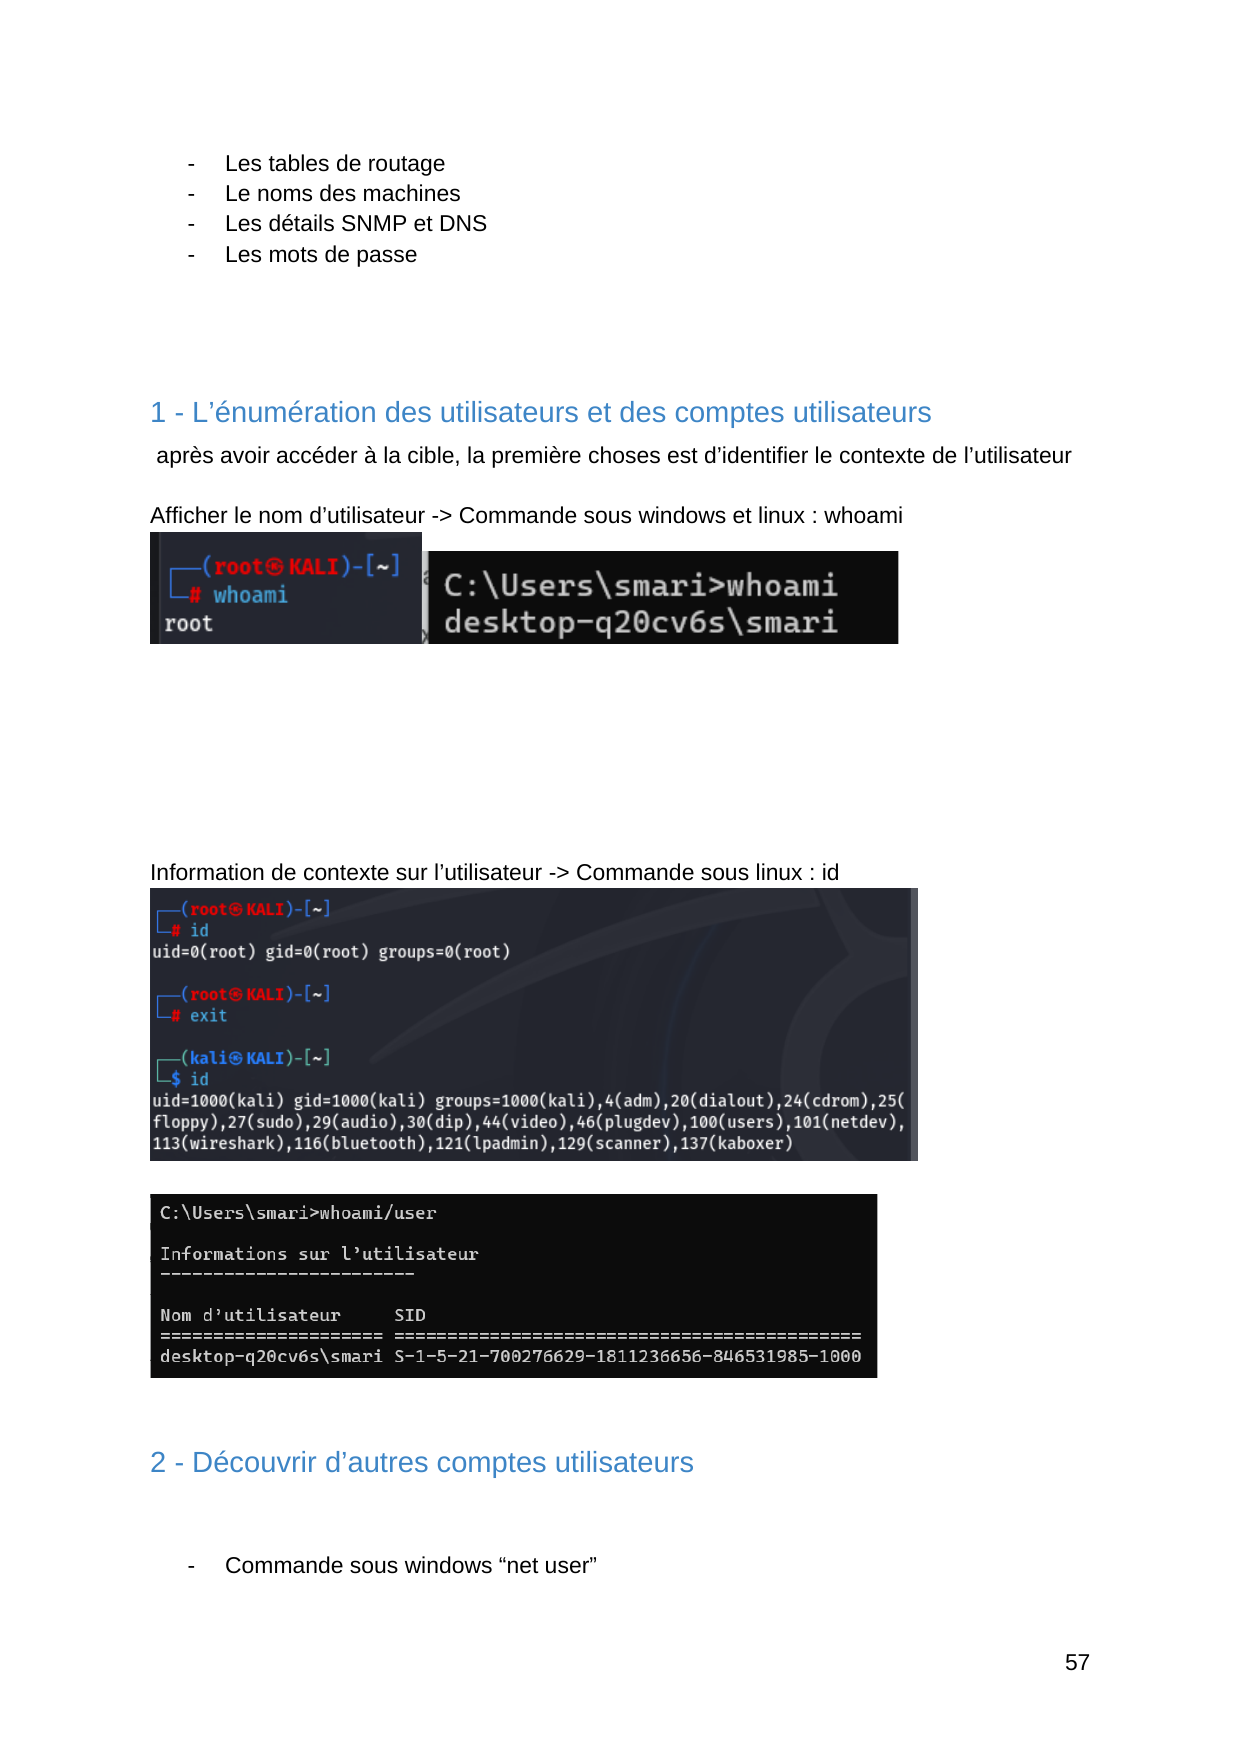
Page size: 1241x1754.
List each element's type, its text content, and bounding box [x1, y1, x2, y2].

subtitle 1 - L’énumération des utilisateurs et des comptes utilisateurs [150, 395, 1090, 428]
text Information de contexte sur l’utilisateur -> Commande sous linux : id [150, 858, 1090, 885]
picture [150, 532, 899, 644]
picture [150, 1194, 878, 1378]
text après avoir accéder à la cible, la première choses est d’identifier le contexte de l’utilisateur [150, 442, 1090, 468]
picture [150, 888, 918, 1161]
text Afficher le nom d’utilisateur -> Commande sous windows et linux : whoami [150, 502, 1090, 528]
list Le noms des machines [187, 180, 1090, 207]
list Les tables de routage [187, 150, 1090, 176]
subtitle 2 - Découvrir d’autres comptes utilisateurs [150, 1444, 1090, 1478]
list Les détails SNMP et DNS [187, 210, 1090, 237]
list Commande sous windows “net user” [187, 1552, 1090, 1578]
list Les mots de passe [187, 241, 1090, 267]
